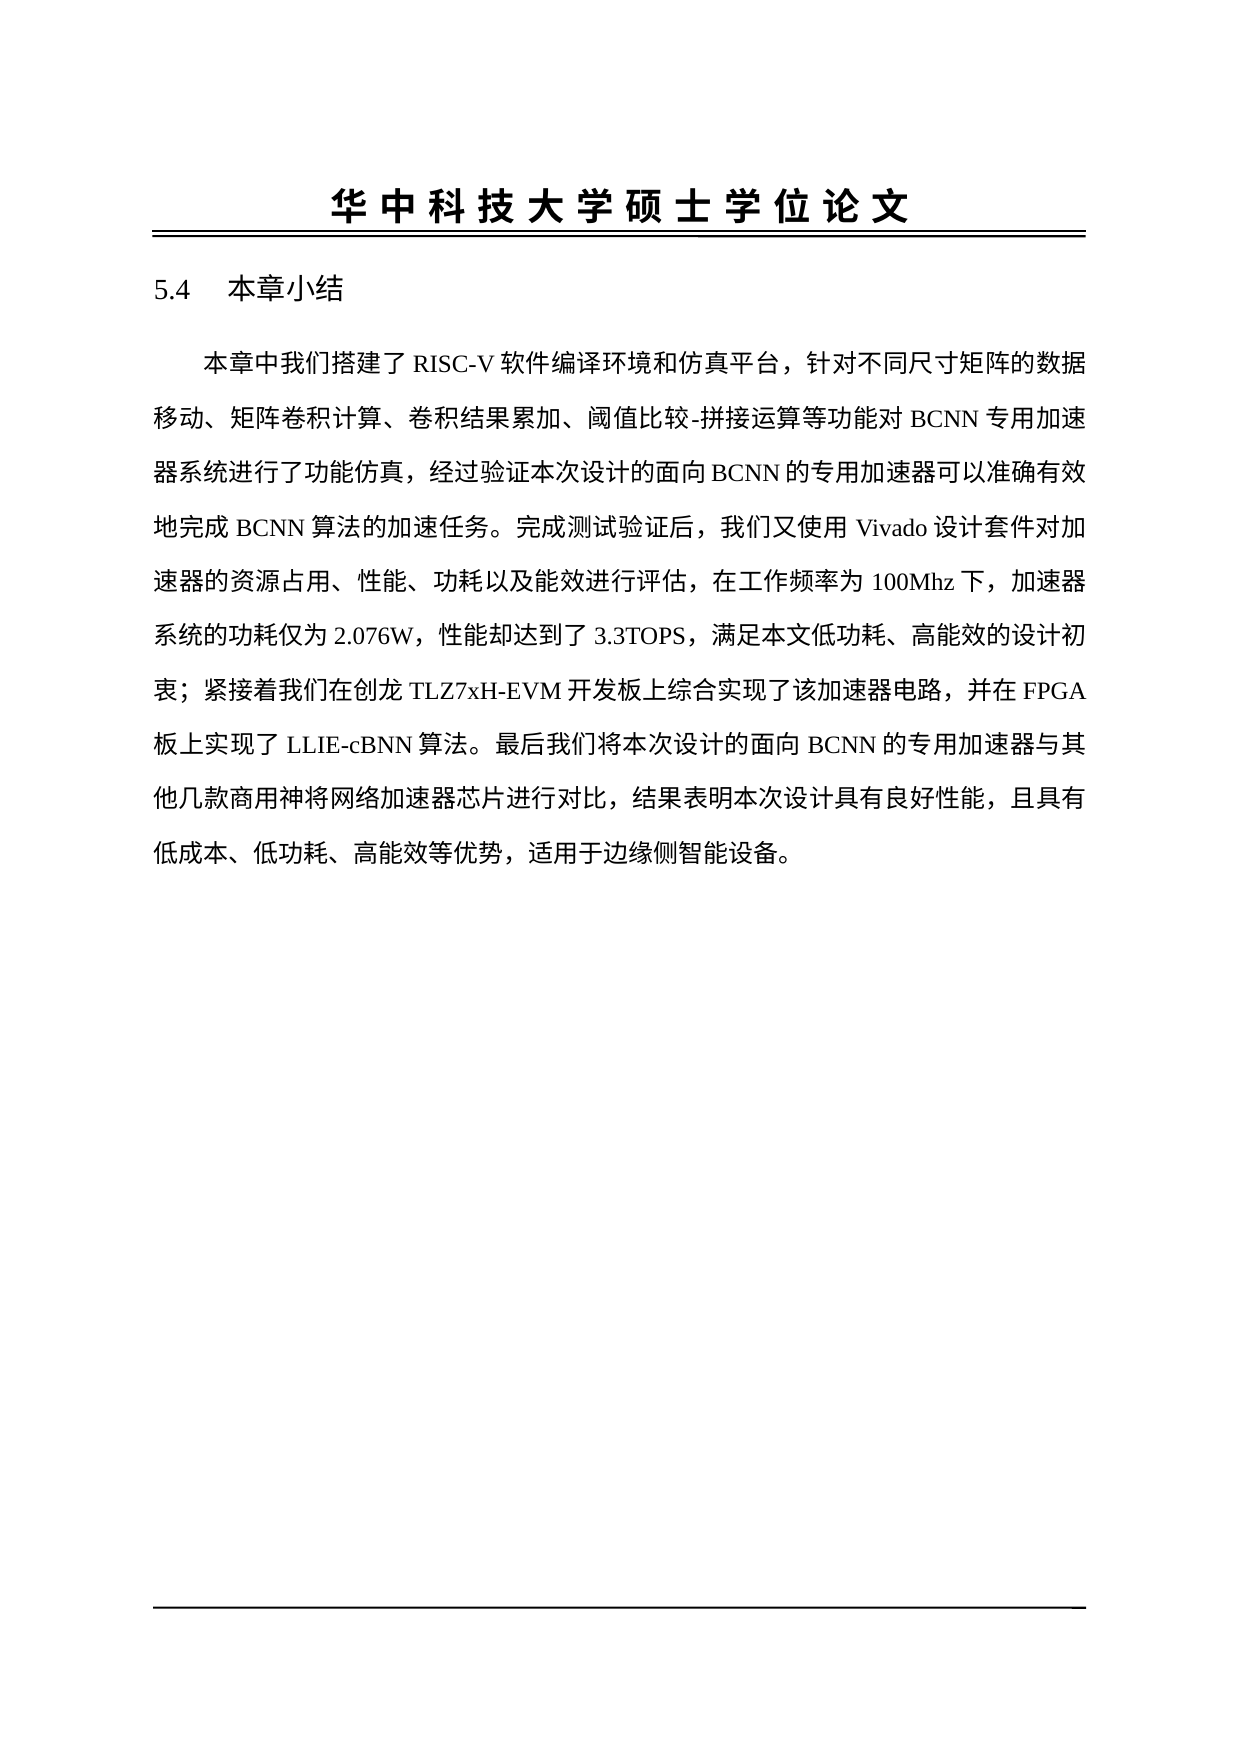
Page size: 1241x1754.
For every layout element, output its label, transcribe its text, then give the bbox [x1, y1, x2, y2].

text 本章中我们搭建了RISC-V软件编译环境和仿真平台，针对不同尺寸矩阵的数据移动、矩阵卷积计算、卷积结果累加、阈值比较-拼接运算等功能对BCNN专用加速器系统进行了功能仿真，经过验证本次设计的面向BCNN的专用加速器可以准确有效地完成BCNN算法的加速任务。完成测试验证后，我们又使用Vivado设计套件对加速器的资源占用、性能、功耗以及能效进行评估，在工作频率为100Mhz下，加速器系统的功耗仅为2.076W，性能却达到了3.3TOPS，满足本文低功耗、高能效的设计初衷；紧接着我们在创龙TLZ7xH-EVM开发板上综合实现了该加速器电路，并在FPGA板上实现了LLIE-cBNN算法。最后我们将本次设计的面向BCNN的专用加速器与其他几款商用神将网络加速器芯片进行对比，结果表明本次设计具有良好性能，且具有低成本、低功耗、高能效等优势，适用于边缘侧智能设备。 [153, 344, 1087, 869]
subtitle 本章小结 [153, 266, 1087, 308]
